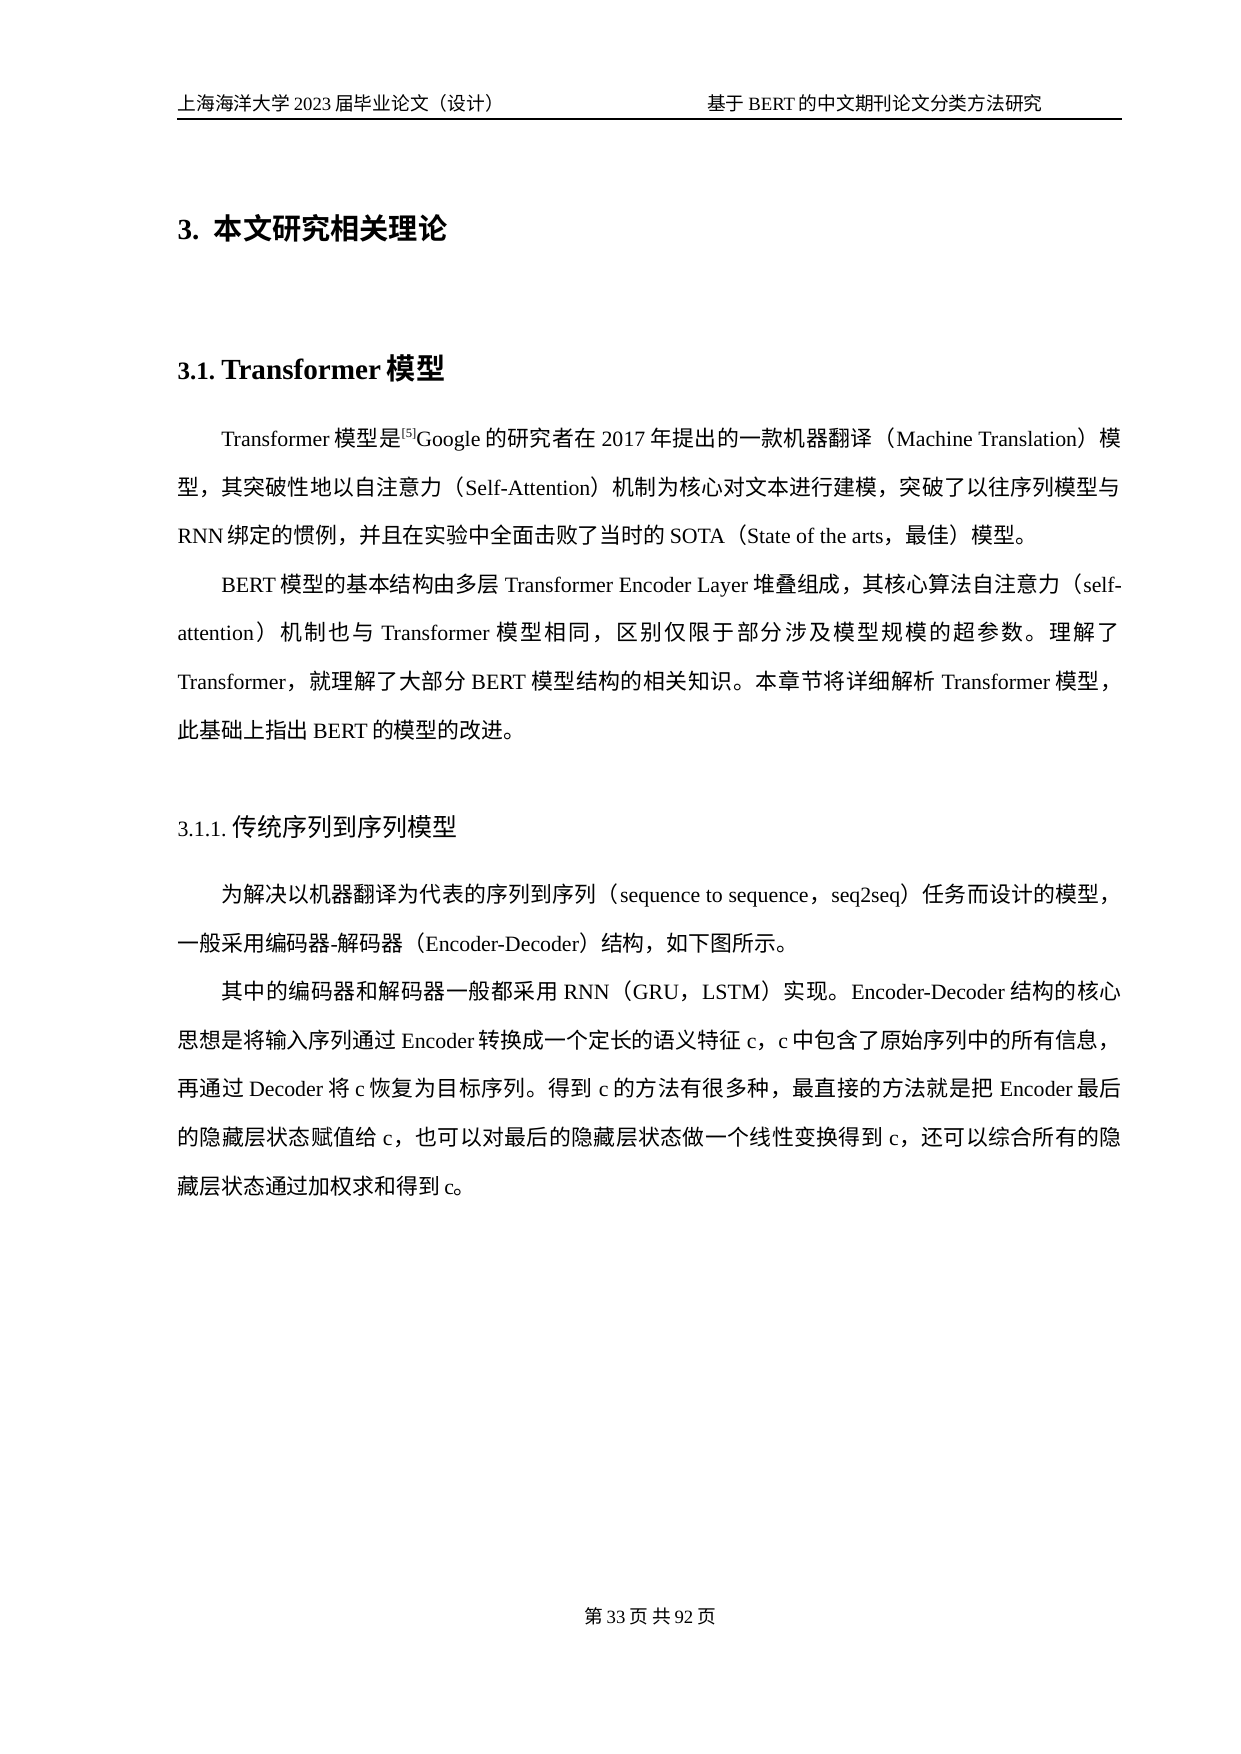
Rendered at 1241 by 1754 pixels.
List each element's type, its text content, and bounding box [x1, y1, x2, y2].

subtitle Transformer模型 [177, 334, 1122, 399]
subtitle 本文研究相关理论 [177, 194, 1122, 259]
text Transformer模型是[5]Google的研究者在2017年提出的一款机器翻译（Machine Translation）模型，其突破性地以自注意力（Self-Attention）机制为核心对文本进行建模，突破了以往序列模型与RNN绑定的惯例，并且在实验中全面击败了当时的SOTA（State of the arts，最佳）模型。 [177, 420, 1122, 550]
text BERT模型的基本结构由多层Transformer Encoder Layer堆叠组成，其核心算法自注意力（self-attention）机制也与Transformer模型相同，区别仅限于部分涉及模型规模的超参数。理解了Transformer，就理解了大部分BERT模型结构的相关知识。本章节将详细解析Transformer模型，此基础上指出BERT的模型的改进。 [177, 566, 1122, 745]
text 为解决以机器翻译为代表的序列到序列（sequence to sequence，seq2seq）任务而设计的模型，一般采用编码器-解码器（Encoder-Decoder）结构，如下图所示。 [177, 876, 1122, 958]
text 其中的编码器和解码器一般都采用RNN（GRU，LSTM）实现。Encoder-Decoder结构的核心思想是将输入序列通过Encoder转换成一个定长的语义特征c，c中包含了原始序列中的所有信息，再通过Decoder将c恢复为目标序列。得到c的方法有很多种，最直接的方法就是把Encoder最后的隐藏层状态赋值给c，也可以对最后的隐藏层状态做一个线性变换得到c，还可以综合所有的隐藏层状态通过加权求和得到c。 [177, 973, 1122, 1201]
subtitle 传统序列到序列模型 [177, 793, 1122, 858]
